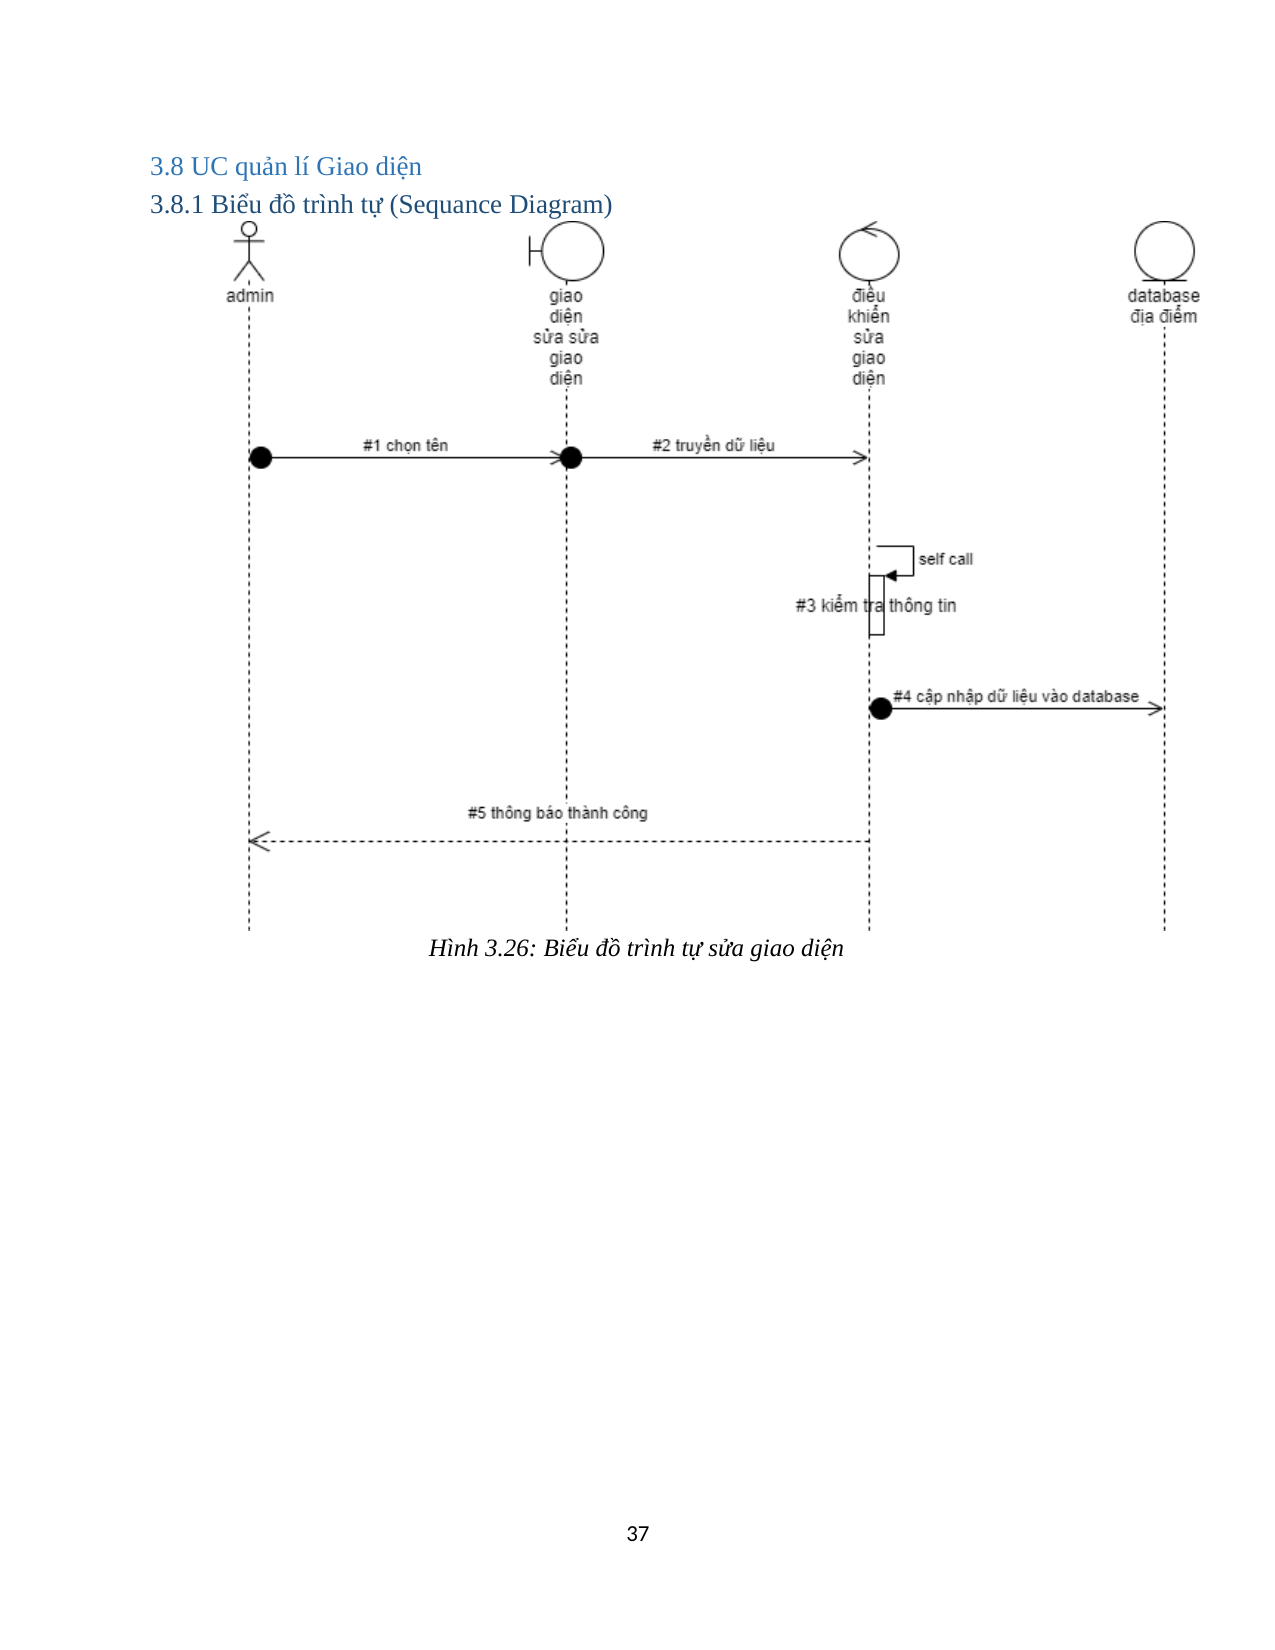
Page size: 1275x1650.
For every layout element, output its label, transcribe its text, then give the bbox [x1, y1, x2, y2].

picture [225, 221, 1200, 931]
subtitle 3.8.1 Biểu đồ trình tự (Sequance Diagram) [150, 188, 1125, 219]
subtitle 3.8 UC quản lí Giao diện [150, 150, 1125, 181]
